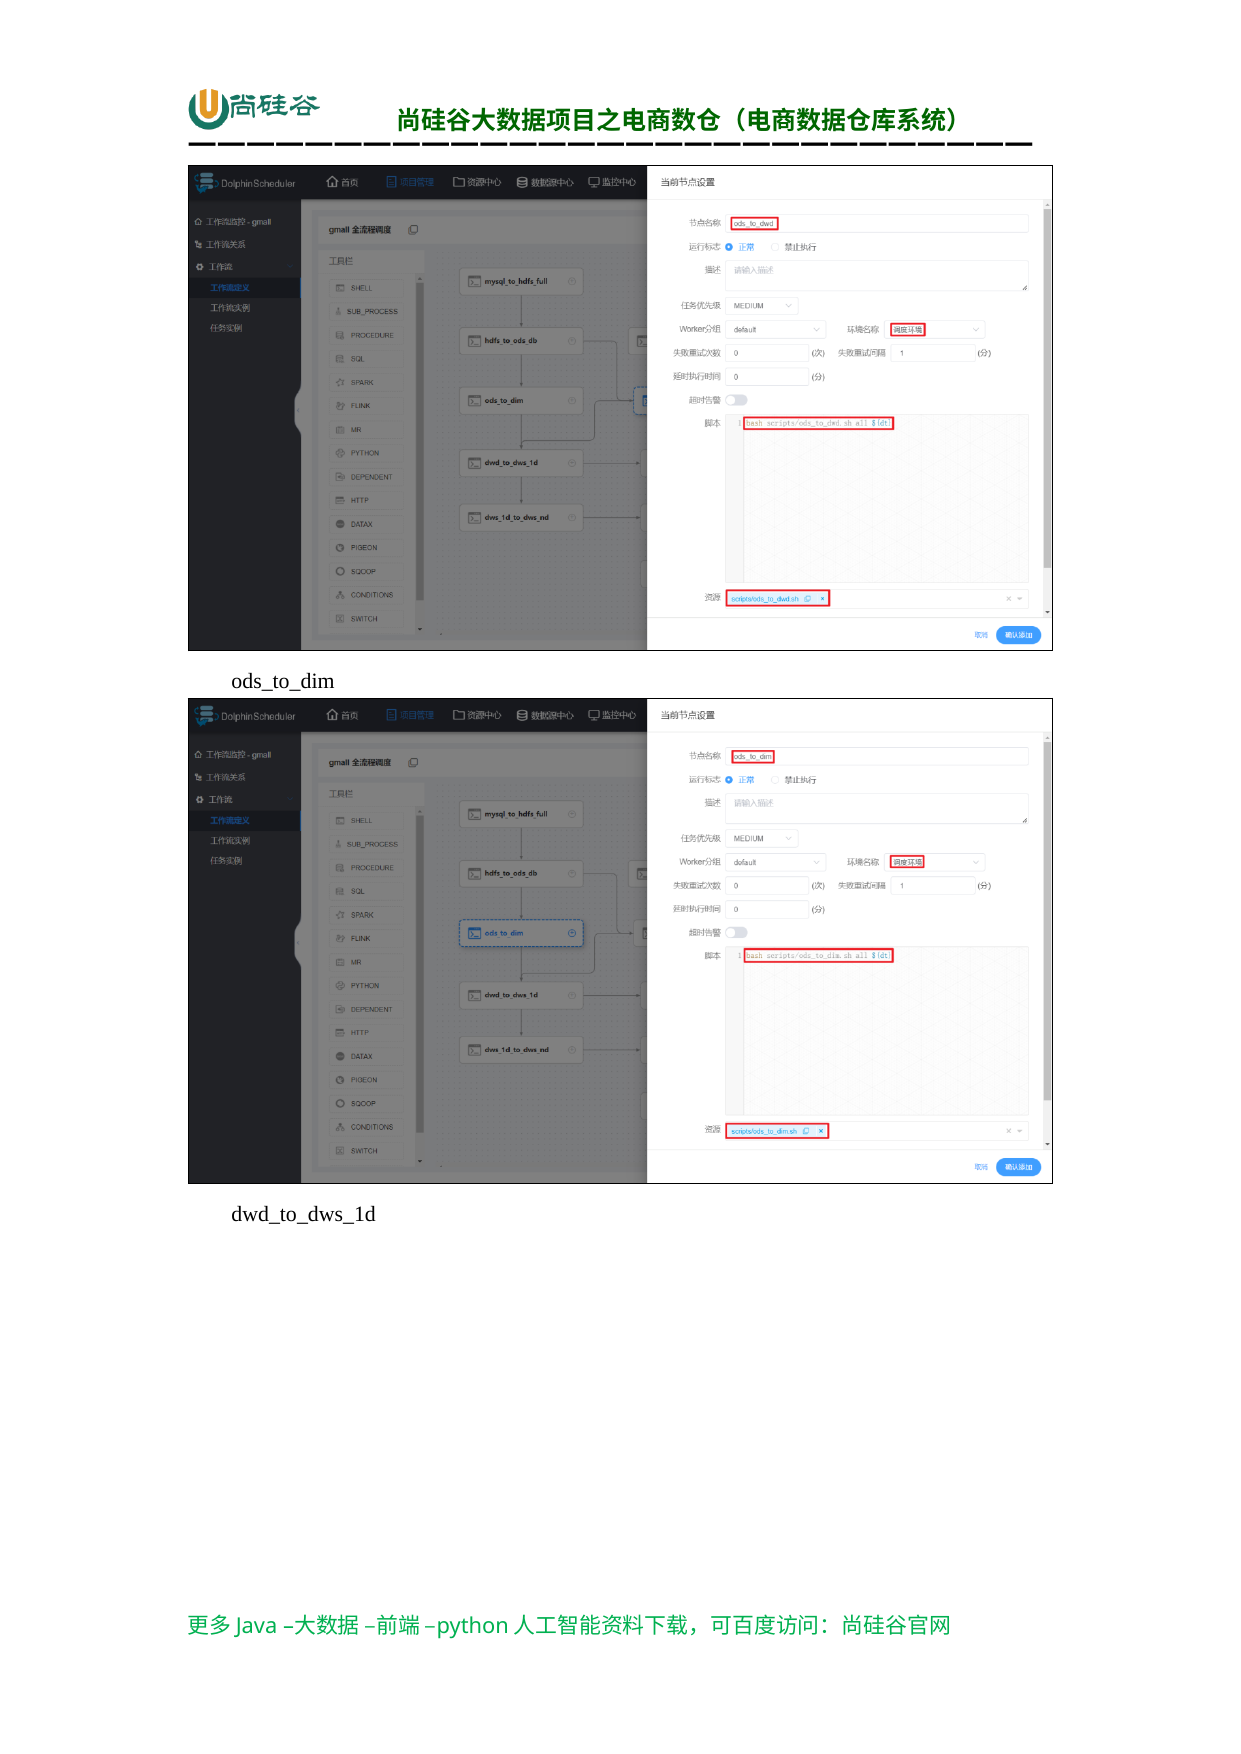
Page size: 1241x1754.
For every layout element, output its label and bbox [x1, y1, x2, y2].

picture [189, 166, 1052, 650]
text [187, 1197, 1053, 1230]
picture [189, 699, 1052, 1183]
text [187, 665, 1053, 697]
picture [187, 88, 320, 130]
